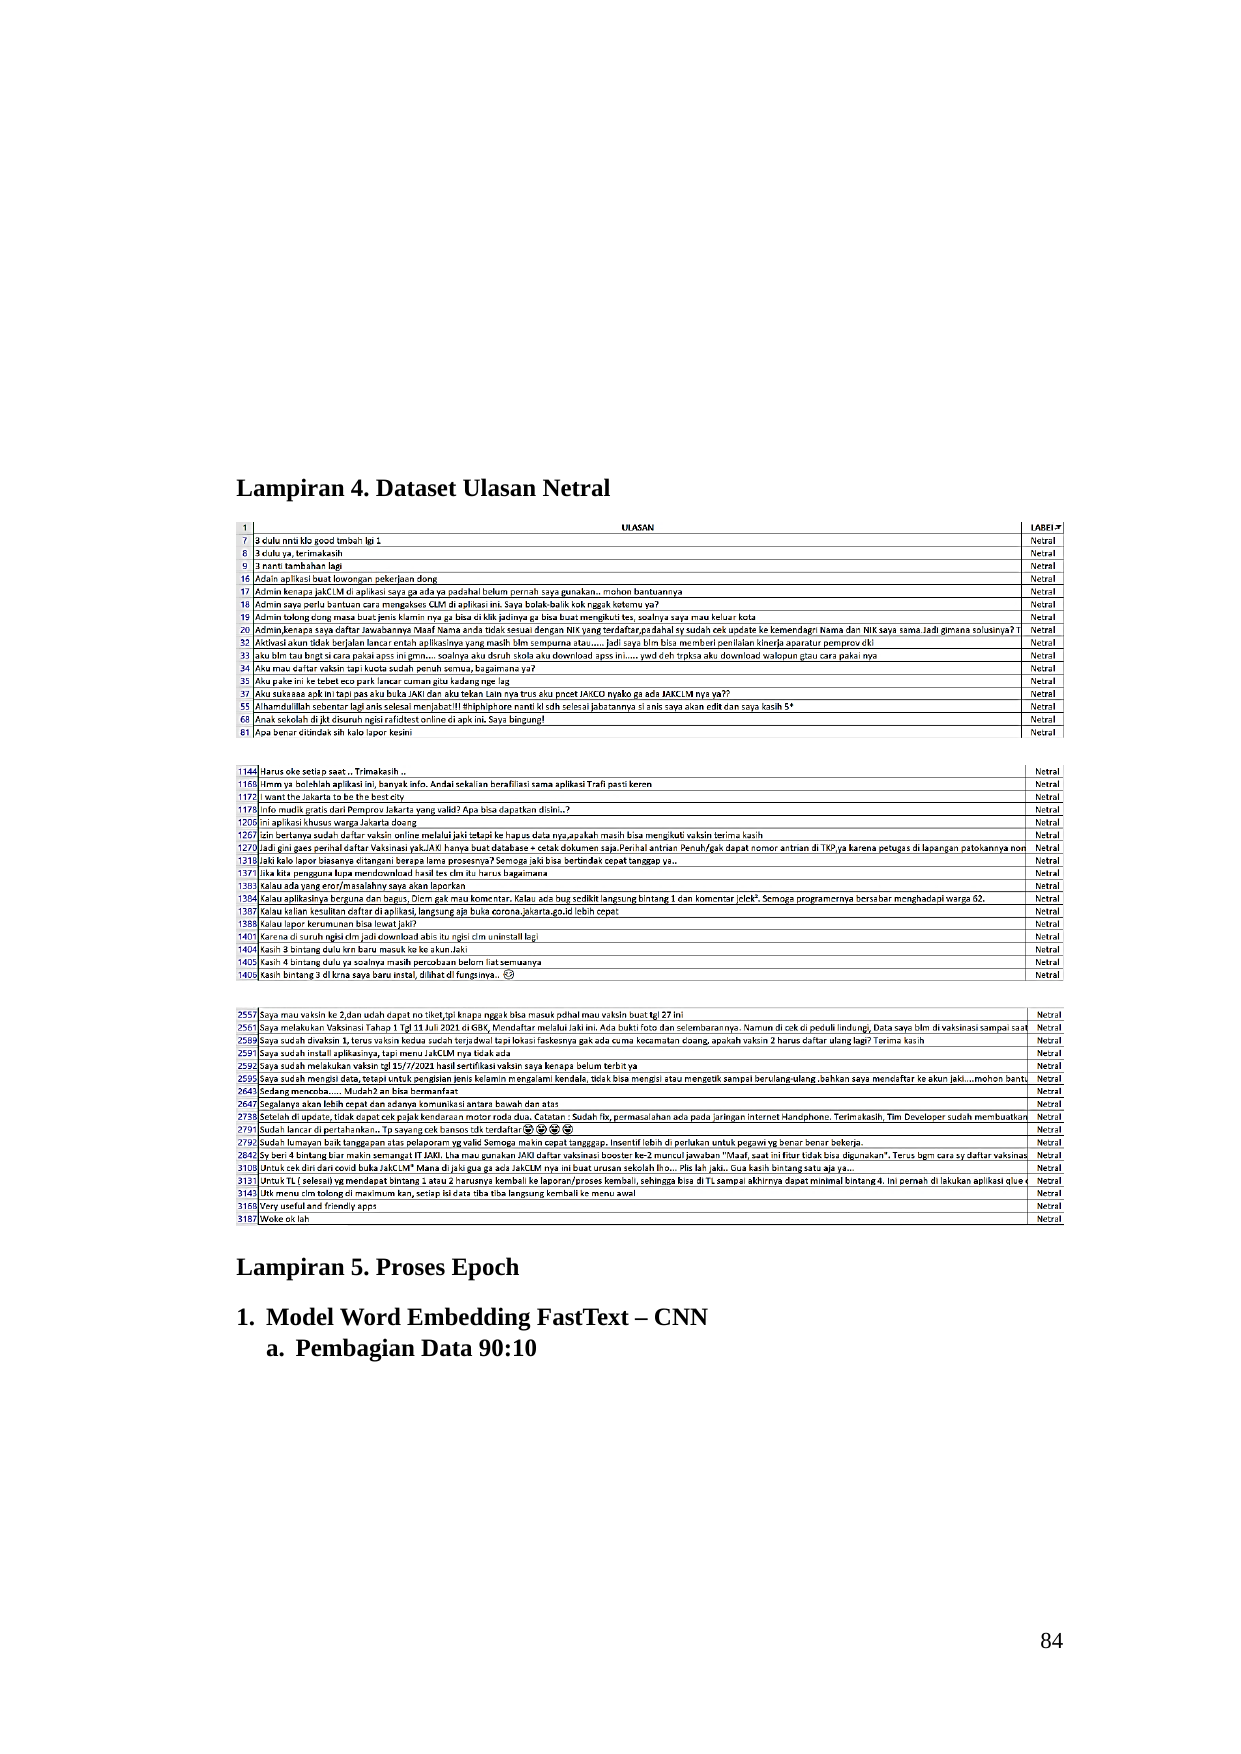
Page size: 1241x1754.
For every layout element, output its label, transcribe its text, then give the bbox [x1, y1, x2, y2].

picture [236, 1007, 1064, 1226]
list Model Word Embedding FastText – CNN [236, 1302, 1009, 1331]
text Lampiran 4. Dataset Ulasan Netral [236, 473, 1063, 502]
picture [236, 522, 1064, 738]
list Pembagian Data 90:10 [266, 1333, 1009, 1362]
text Lampiran 5. Proses Epoch [236, 1252, 1063, 1281]
picture [236, 765, 1064, 981]
